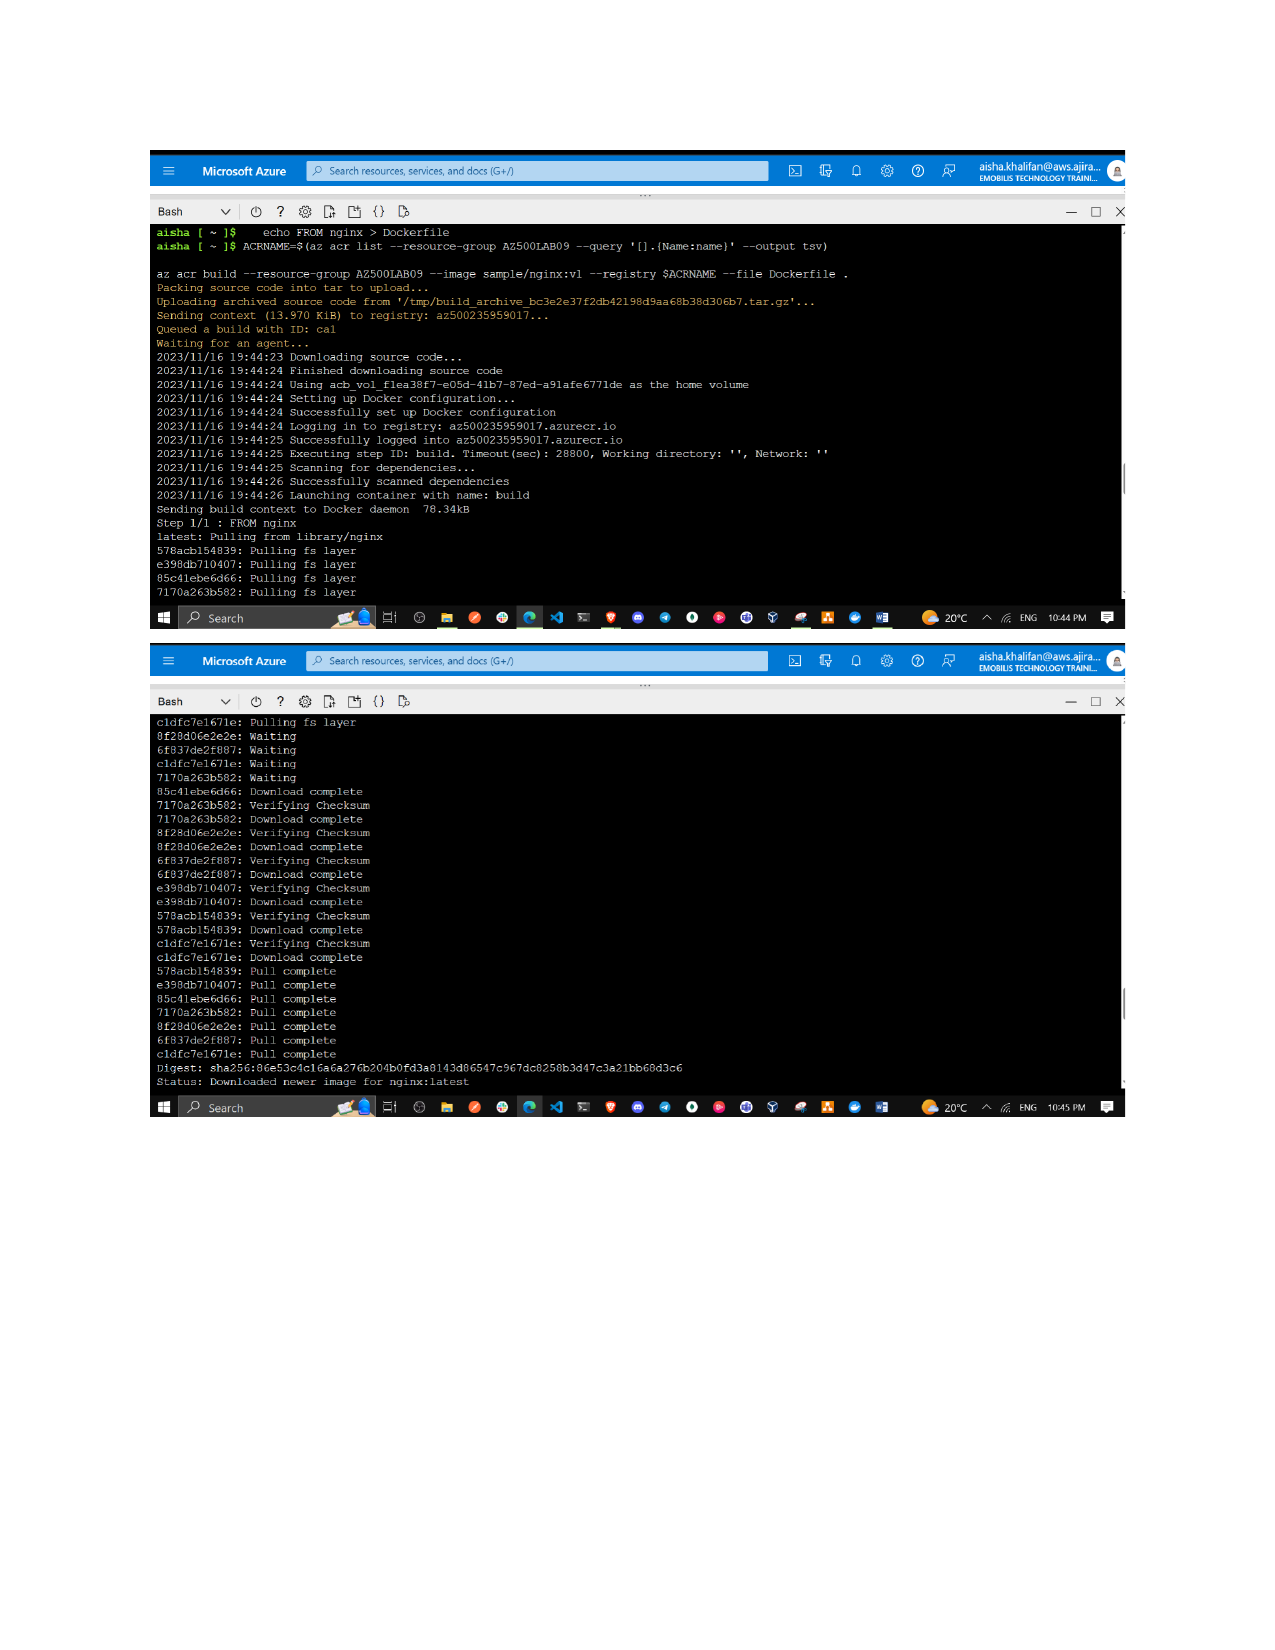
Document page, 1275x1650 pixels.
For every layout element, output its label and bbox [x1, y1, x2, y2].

picture [150, 150, 1125, 629]
picture [150, 643, 1125, 1117]
